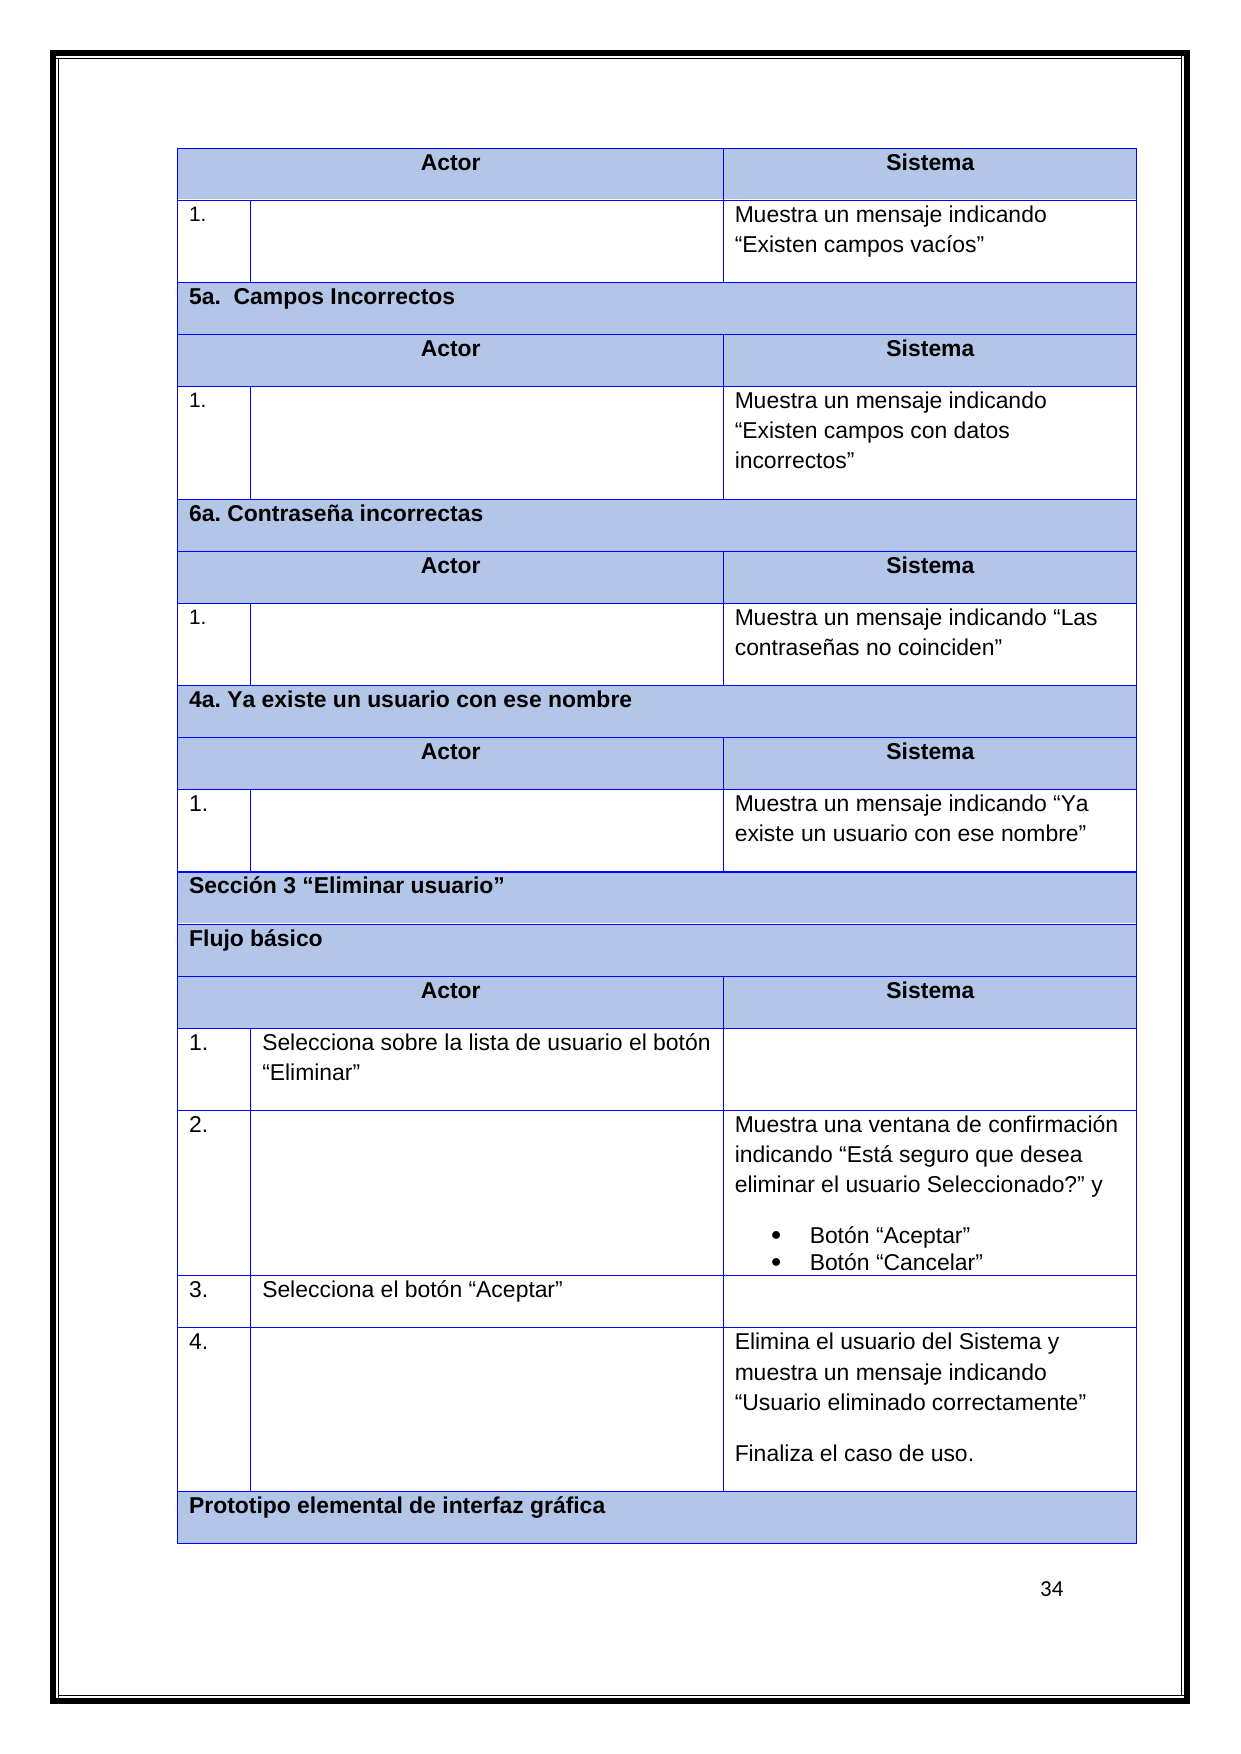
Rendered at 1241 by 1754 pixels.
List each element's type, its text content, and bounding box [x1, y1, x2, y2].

table_cell Sistema [724, 552, 1136, 603]
table_cell Muestra un mensaje indicando “Existen campos vacíos” [724, 201, 1136, 282]
table_cell Elimina el usuario del Sistema y muestra un mensaje indicando “Usuario eliminado correctamente” Finaliza el caso de uso. [724, 1328, 1136, 1491]
table_cell [251, 201, 723, 282]
table_cell 6a. Contraseña incorrectas [178, 500, 1136, 551]
table_cell [724, 1276, 1136, 1327]
table_cell Muestra una ventana de confirmación indicando “Está seguro que desea eliminar el usuario Seleccionado?” y Botón “Aceptar” Botón “Cancelar” [724, 1111, 1136, 1275]
table_cell [251, 790, 723, 871]
table_cell Actor [178, 738, 723, 789]
table_cell Actor [178, 335, 723, 386]
table_cell 1. [178, 1029, 250, 1110]
table_cell [724, 1029, 1136, 1110]
table_cell Actor [178, 149, 723, 199]
table_cell Sistema [724, 738, 1136, 789]
table_cell [178, 201, 250, 282]
table_cell 3. [178, 1276, 250, 1327]
table_cell [178, 387, 250, 498]
table_cell Actor [178, 552, 723, 603]
table_cell Sistema [724, 977, 1136, 1028]
table_cell [178, 604, 250, 685]
table_cell Actor [178, 977, 723, 1028]
table_cell 1. [178, 790, 250, 871]
table_cell Flujo básico [178, 925, 1136, 976]
table_cell Muestra un mensaje indicando “Ya existe un usuario con ese nombre” [724, 790, 1136, 871]
table_cell Prototipo elemental de interfaz gráfica [178, 1492, 1136, 1543]
table_cell Muestra un mensaje indicando “Las contraseñas no coinciden” [724, 604, 1136, 685]
table_cell Sección 3 “Eliminar usuario” [178, 873, 1136, 923]
table_cell 4. [178, 1328, 250, 1491]
table_cell [251, 604, 723, 685]
table_cell 2. [178, 1111, 250, 1275]
table_cell Sistema [724, 149, 1136, 199]
table_cell [251, 387, 723, 498]
table_cell 4a. Ya existe un usuario con ese nombre [178, 686, 1136, 737]
table_cell Muestra un mensaje indicando “Existen campos con datos incorrectos” [724, 387, 1136, 498]
table_cell 5a. Campos Incorrectos [178, 283, 1136, 334]
table_cell [251, 1328, 723, 1491]
table_cell Selecciona sobre la lista de usuario el botón “Eliminar” [251, 1029, 723, 1110]
table_cell Selecciona el botón “Aceptar” [251, 1276, 723, 1327]
table_cell [251, 1111, 723, 1275]
table_cell Sistema [724, 335, 1136, 386]
